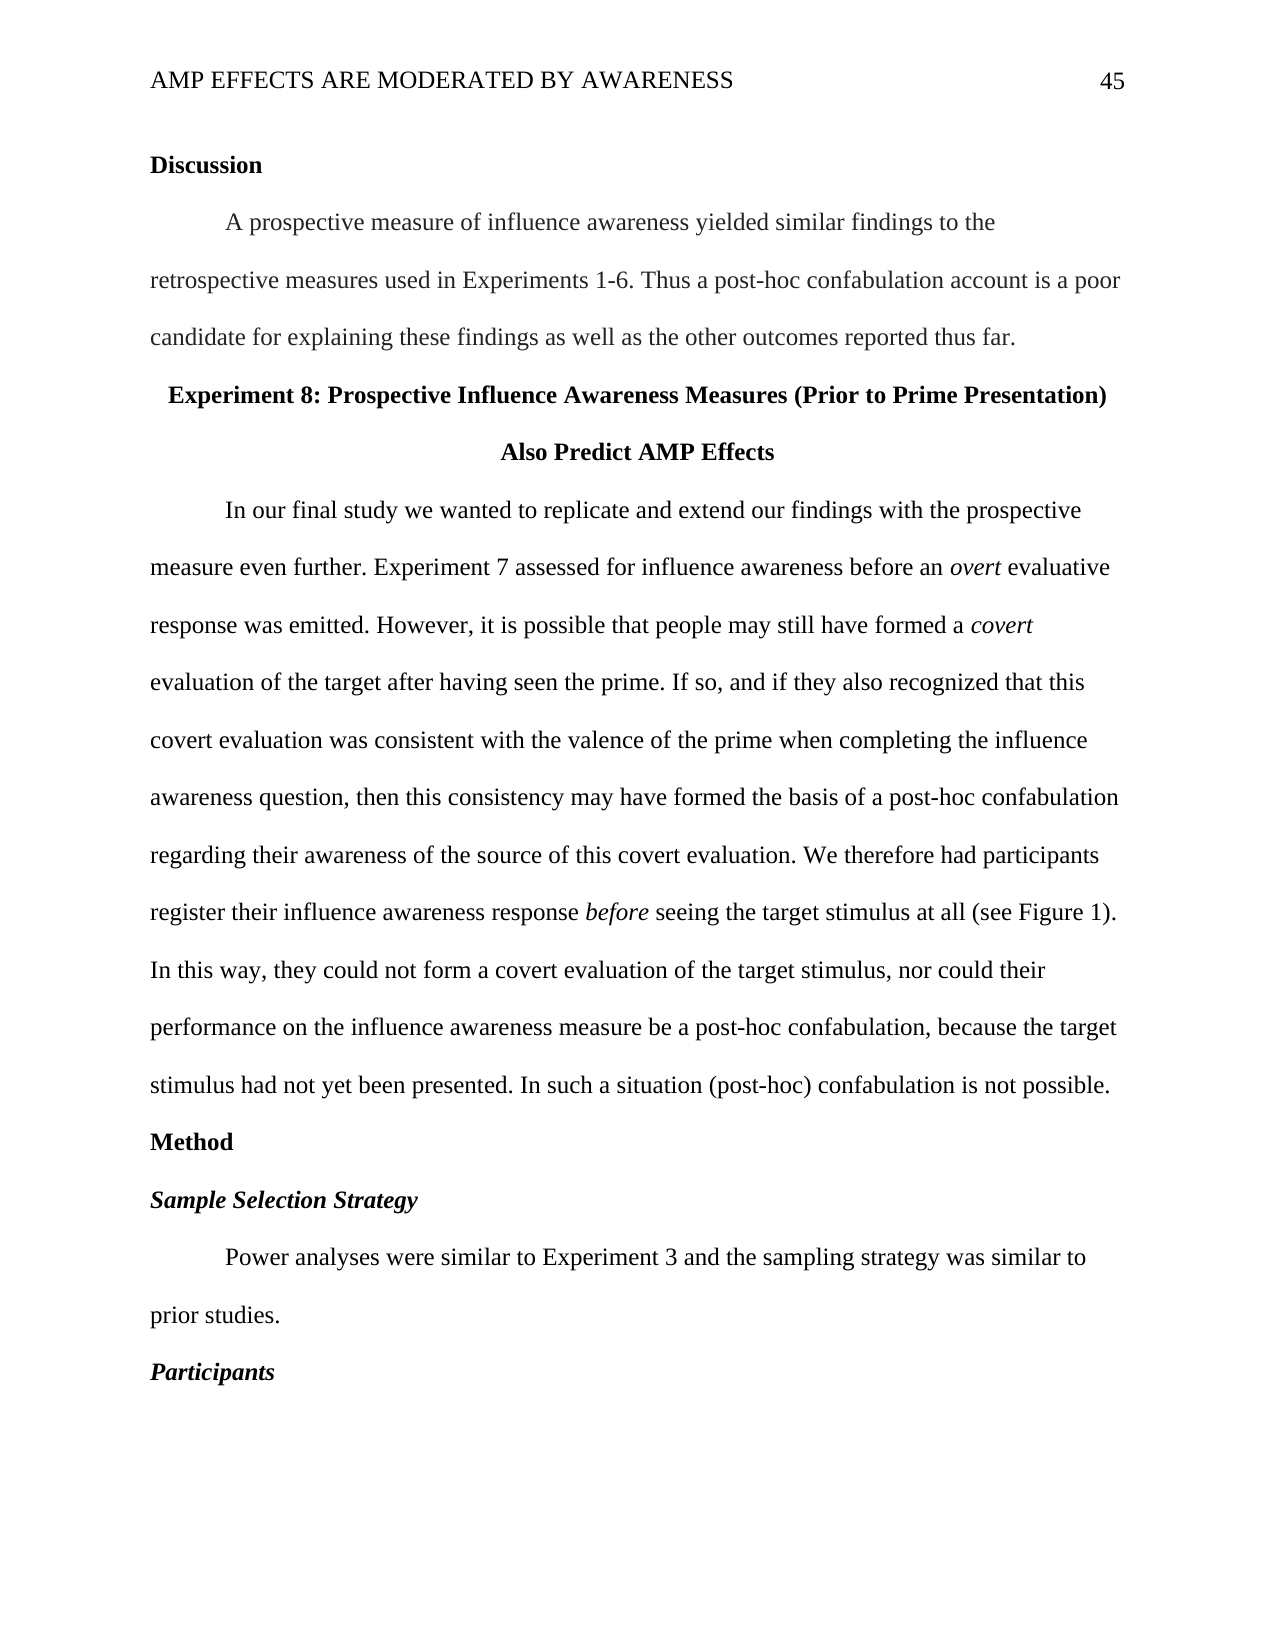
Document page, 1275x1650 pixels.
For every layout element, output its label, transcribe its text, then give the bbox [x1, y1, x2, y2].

subtitle Method [150, 1127, 1125, 1156]
subtitle Discussion [150, 150, 1125, 179]
subtitle Sample Selection Strategy [150, 1185, 1125, 1214]
text Power analyses were similar to Experiment 3 and the sampling strategy was similar to prior studies. [150, 1242, 1125, 1329]
text A prospective measure of influence awareness yielded similar findings to the retrospective measures used in Experiments 1-6. Thus a post-hoc confabulation account is a poor candidate for explaining these findings as well as the other outcomes reported thus far. [150, 207, 1125, 351]
subtitle Experiment 8: Prospective Influence Awareness Measures (Prior to Prime Presentation) Also Predict AMP Effects [150, 380, 1125, 466]
text In our final study we wanted to replicate and extend our findings with the prospective measure even further. Experiment 7 assessed for influence awareness before an overt evaluative response was emitted. However, it is possible that people may still have formed a covert evaluation of the target after having seen the prime. If so, and if they also recognized that this covert evaluation was consistent with the valence of the prime when completing the influence awareness question, then this consistency may have formed the basis of a post-hoc confabulation regarding their awareness of the source of this covert evaluation. We therefore had participants register their influence awareness response before seeing the target stimulus at all (see Figure 1). In this way, they could not form a covert evaluation of the target stimulus, nor could their performance on the influence awareness measure be a post-hoc confabulation, because the target stimulus had not yet been presented. In such a situation (post-hoc) confabulation is not possible. [150, 495, 1125, 1099]
subtitle Participants [150, 1357, 1125, 1386]
